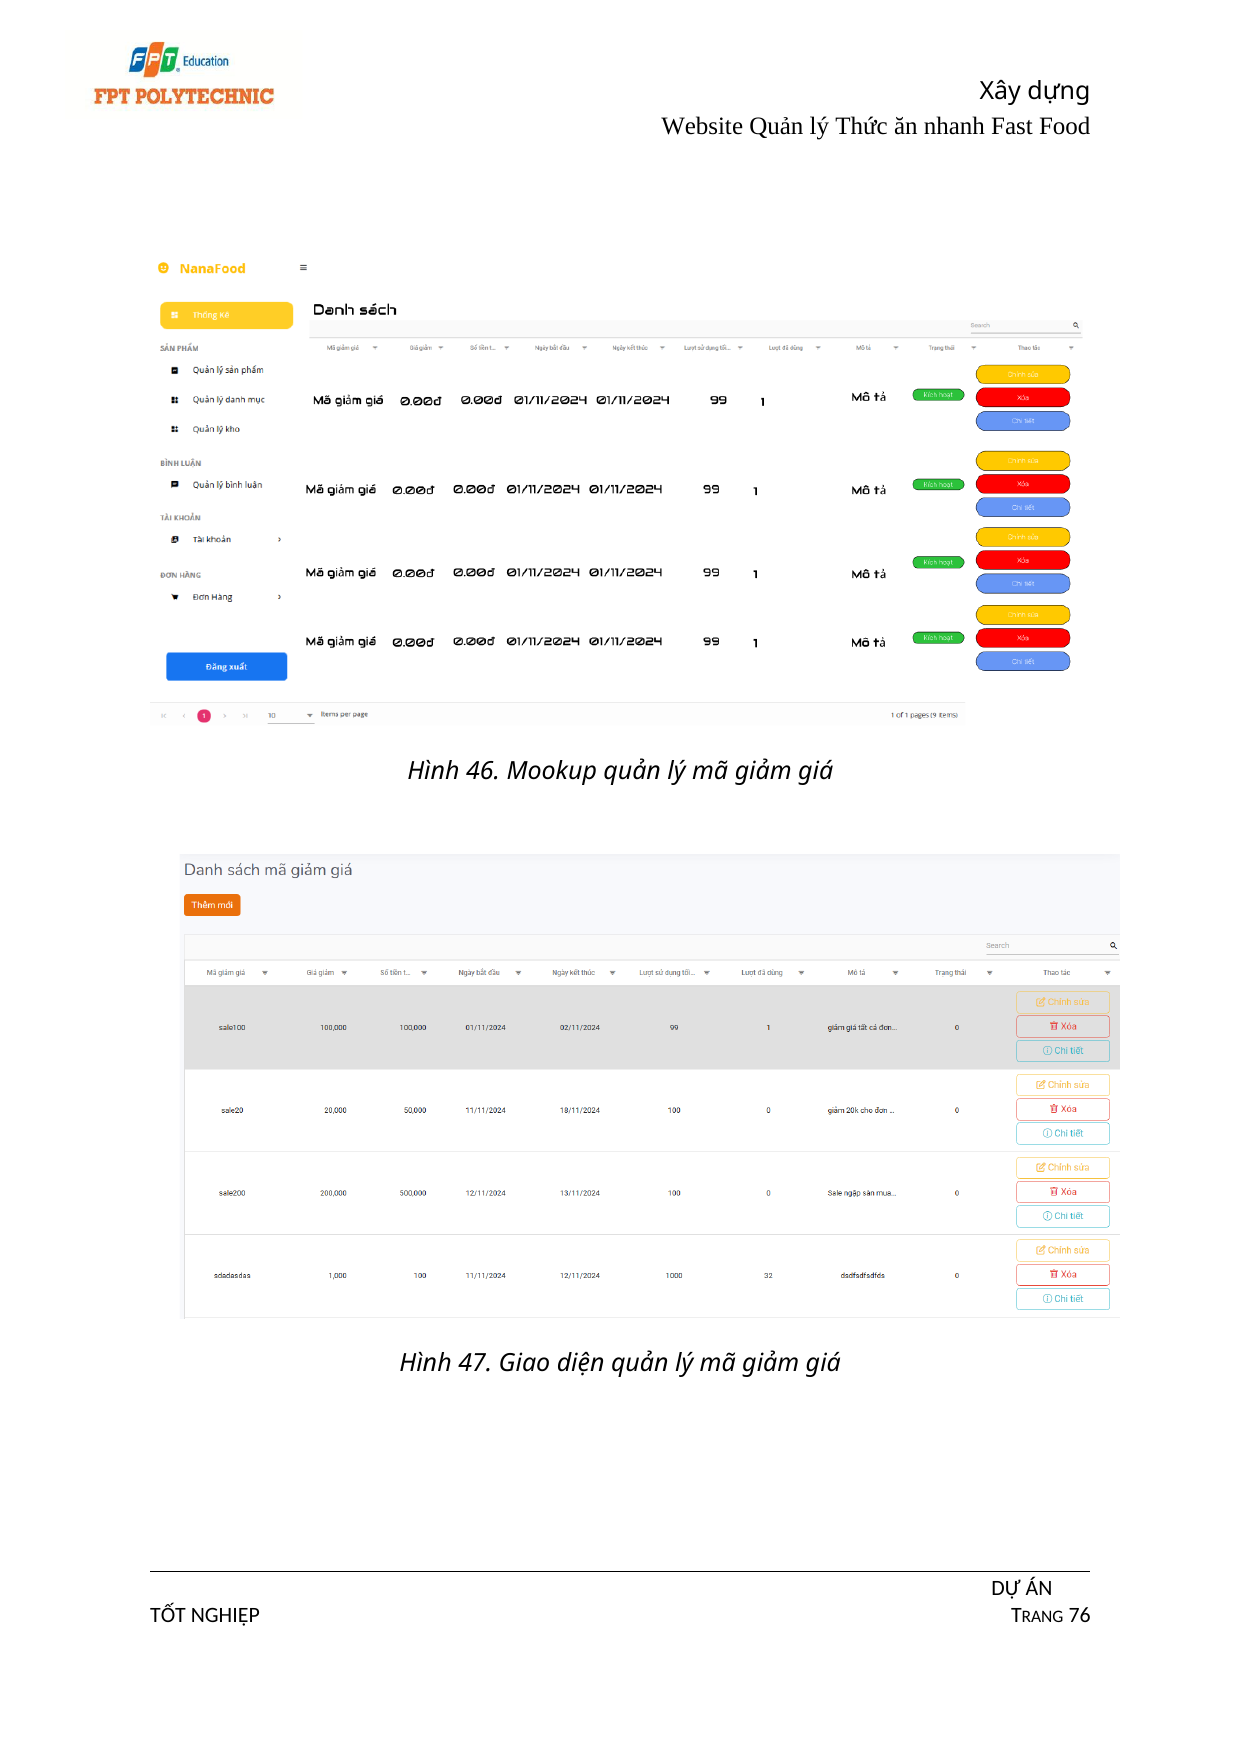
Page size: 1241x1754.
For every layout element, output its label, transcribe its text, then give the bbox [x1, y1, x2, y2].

picture [179, 854, 1120, 1319]
picture [150, 252, 1091, 740]
text Hình 47. Giao diện quản lý mã giảm giá [150, 1344, 1090, 1379]
picture [65, 30, 303, 119]
text Hình 46. Mookup quản lý mã giảm giá [150, 753, 1090, 787]
